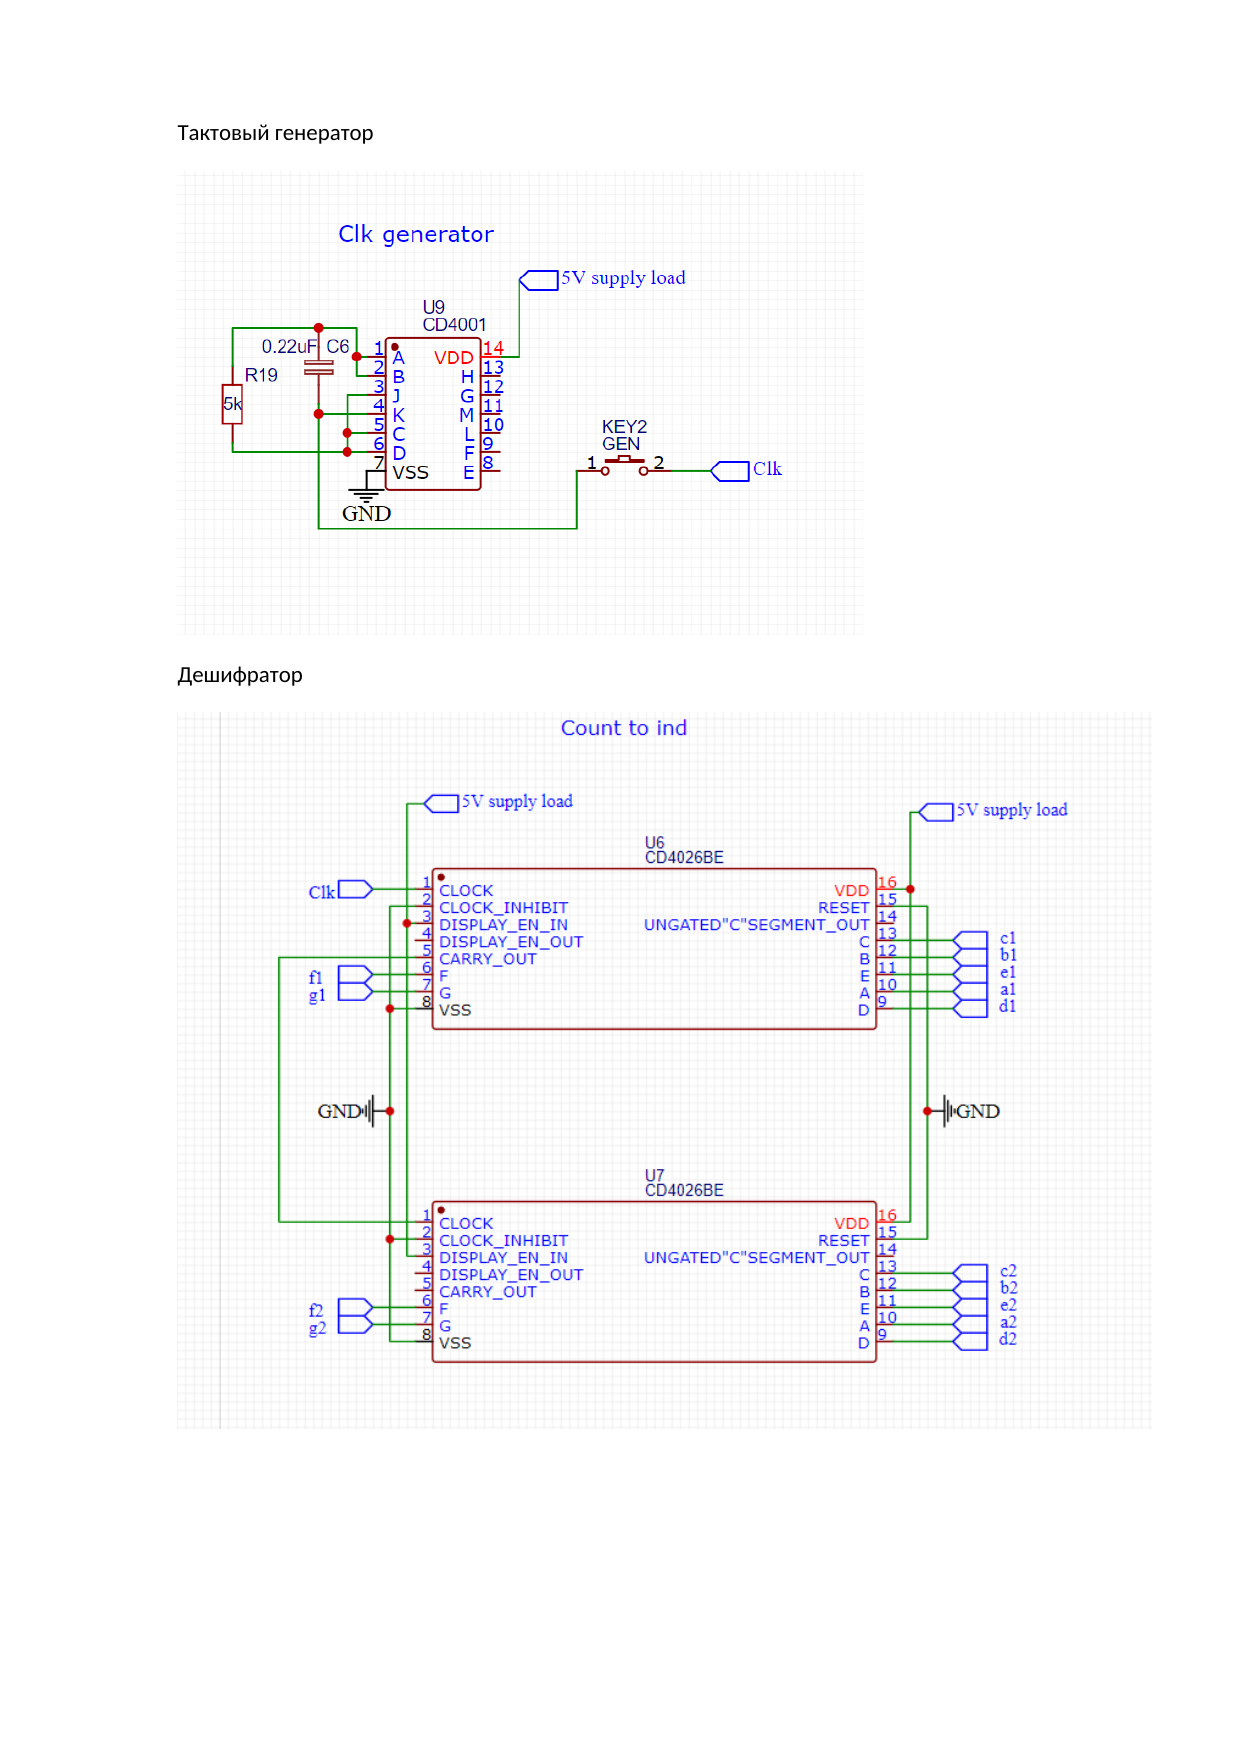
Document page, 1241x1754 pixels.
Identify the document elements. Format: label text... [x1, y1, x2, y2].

text Тактовый генератор [177, 118, 1152, 146]
picture [177, 712, 1152, 1429]
picture [177, 171, 863, 635]
text Дешифратор [177, 660, 1152, 688]
